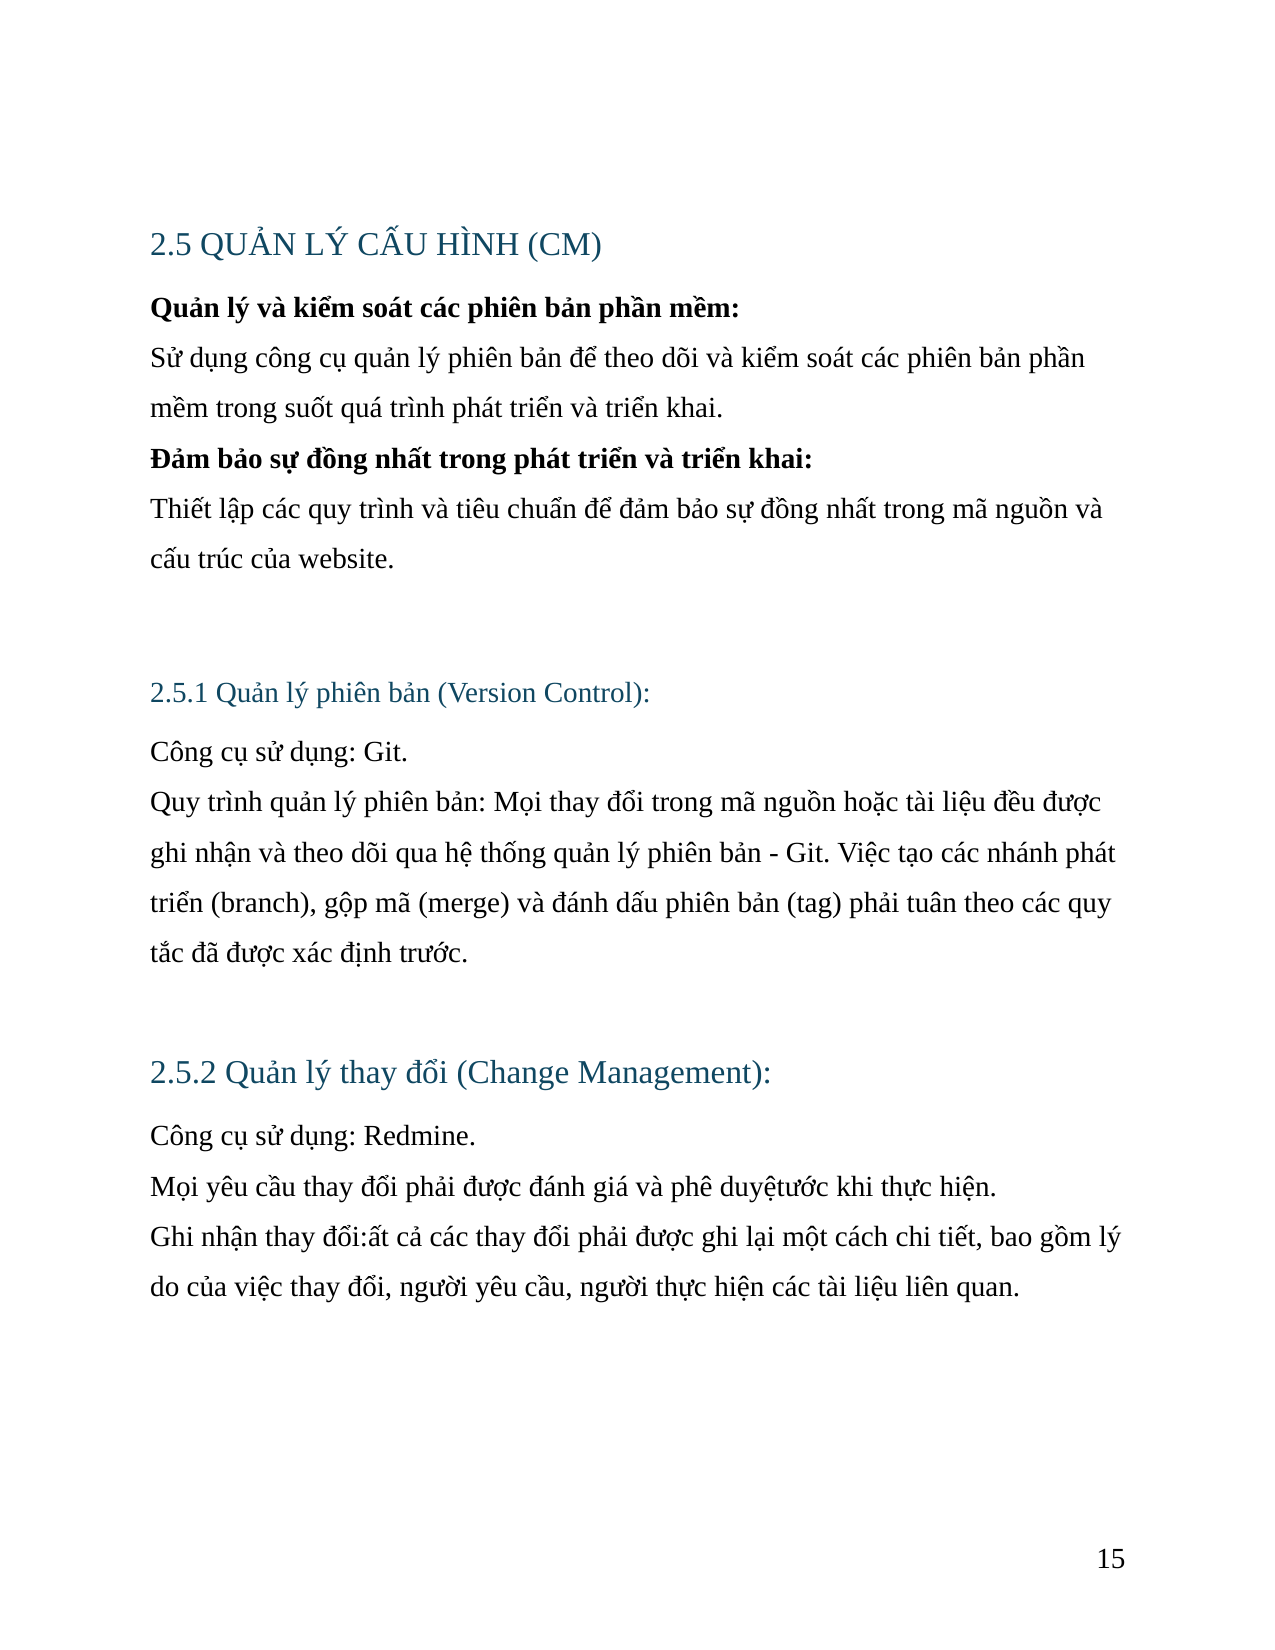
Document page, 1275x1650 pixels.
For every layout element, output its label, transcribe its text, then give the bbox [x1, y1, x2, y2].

subtitle 2.5 QUẢN LÝ CẤU HÌNH (CM) [150, 224, 1125, 262]
subtitle 2.5.2 Quản lý thay đổi (Change Management): [150, 1053, 1125, 1091]
text Công cụ sử dụng: Redmine. Mọi yêu cầu thay đổi phải được đánh giá và phê duyệtước khi thực hiện. Ghi nhận thay đổi:ất cả các thay đổi phải được ghi lại một cách chi tiết, bao gồm lý do của việc thay đổi, người yêu cầu, người thực hiện các tài liệu liên quan. [150, 1118, 1125, 1303]
subtitle 2.5.1 Quản lý phiên bản (Version Control): [150, 676, 1125, 709]
text Đảm bảo sự đồng nhất trong phát triển và triển khai: [150, 441, 1125, 474]
text Quản lý và kiểm soát các phiên bản phần mềm: [150, 290, 1125, 323]
text Sử dụng công cụ quản lý phiên bản để theo dõi và kiểm soát các phiên bản phần mềm trong suốt quá trình phát triển và triển khai. [150, 340, 1125, 424]
text Công cụ sử dụng: Git. Quy trình quản lý phiên bản: Mọi thay đổi trong mã nguồn hoặc tài liệu đều được ghi nhận và theo dõi qua hệ thống quản lý phiên bản - Git. Việc tạo các nhánh phát triển (branch), gộp mã (merge) và đánh dấu phiên bản (tag) phải tuân theo các quy tắc đã được xác định trước. [150, 734, 1125, 969]
text Thiết lập các quy trình và tiêu chuẩn để đảm bảo sự đồng nhất trong mã nguồn và cấu trúc của website. [150, 491, 1125, 575]
